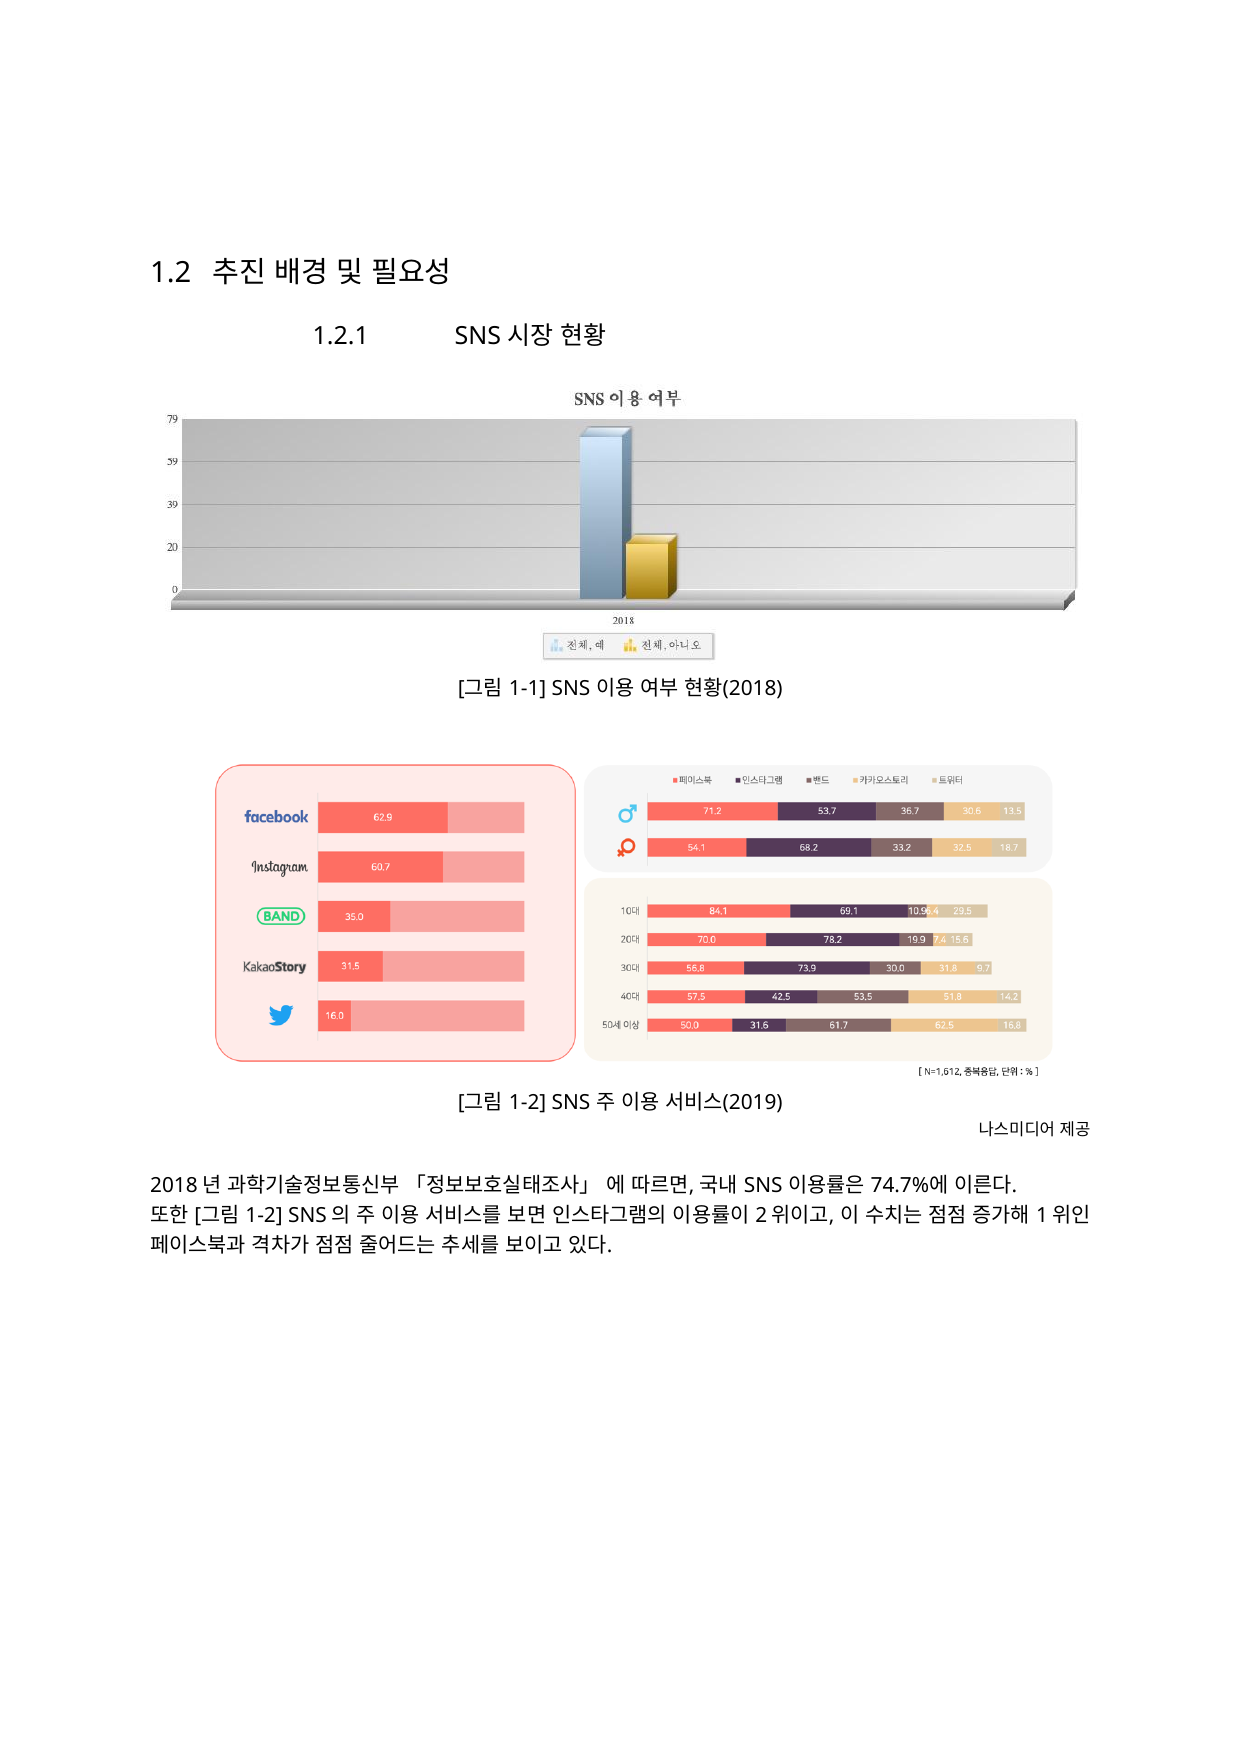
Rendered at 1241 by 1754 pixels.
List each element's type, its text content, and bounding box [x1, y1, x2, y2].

text 또한 [그림 1-2] SNS의 주 이용 서비스를 보면 인스타그램의 이용률이 2위이고, 이 수치는 점점 증가해 1위인 페이스북과 격차가 점점 줄어드는 추세를 보이고 있다. [150, 1198, 1090, 1259]
text 나스미디어 제공 [150, 1116, 1090, 1168]
text [그림 1-2] SNS 주 이용 서비스(2019) [150, 1086, 1090, 1116]
text [그림 1-1] SNS 이용 여부 현황(2018) [150, 671, 1090, 729]
subtitle 추진 배경 및 필요성 [150, 248, 1046, 291]
picture [150, 376, 1091, 671]
picture [150, 729, 1091, 1086]
text 2018년 과학기술정보통신부 「정보보호실태조사」 에 따르면, 국내 SNS 이용률은 74.7%에 이른다. [150, 1168, 1090, 1198]
subtitle SNS 시장 현황 [312, 316, 1090, 352]
